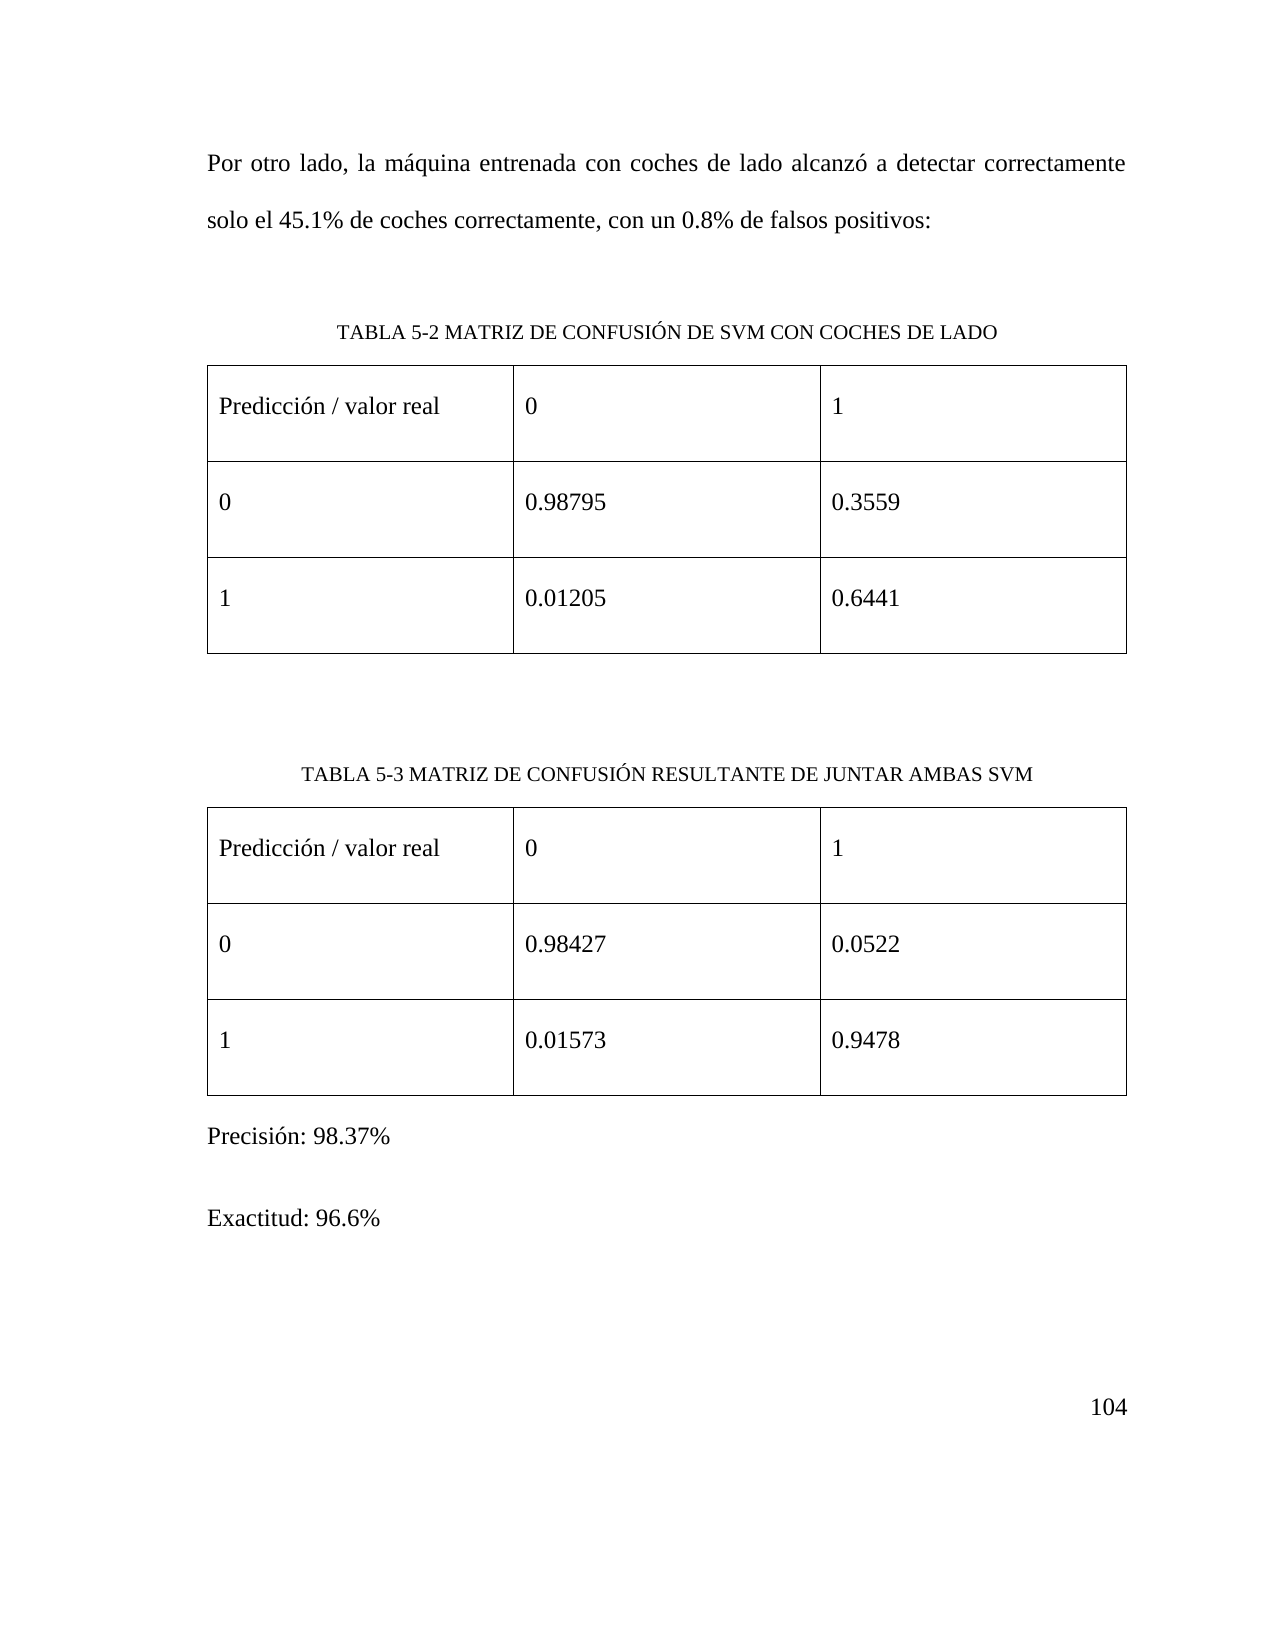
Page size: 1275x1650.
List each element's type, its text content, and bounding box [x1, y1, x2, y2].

table_cell 1 [208, 558, 513, 653]
table_cell 0.01205 [514, 558, 820, 653]
text Precisión: 98.37% [207, 1121, 1127, 1150]
table_header Predicción / valor real [208, 366, 513, 461]
table_cell 0.3559 [821, 462, 1126, 557]
table_header 1 [821, 808, 1126, 903]
text Exactitud: 96.6% [207, 1203, 1127, 1232]
table_cell 0 [208, 904, 513, 999]
table_header Predicción / valor real [208, 808, 513, 903]
table_cell 0.6441 [821, 558, 1126, 653]
text Por otro lado, la máquina entrenada con coches de lado alcanzó a detectar correctamente solo el 45.1% de coches correctamente, con un 0.8% de falsos positivos: [207, 148, 1127, 234]
table_header 0 [514, 808, 820, 903]
table_cell 0.98795 [514, 462, 820, 557]
table_cell 0.98427 [514, 904, 820, 999]
table_cell 1 [208, 1000, 513, 1095]
table_cell 0.01573 [514, 1000, 820, 1095]
table_header 0 [514, 366, 820, 461]
table_cell 0.0522 [821, 904, 1126, 999]
table_cell 0 [208, 462, 513, 557]
table_header 1 [821, 366, 1126, 461]
table_cell 0.9478 [821, 1000, 1126, 1095]
